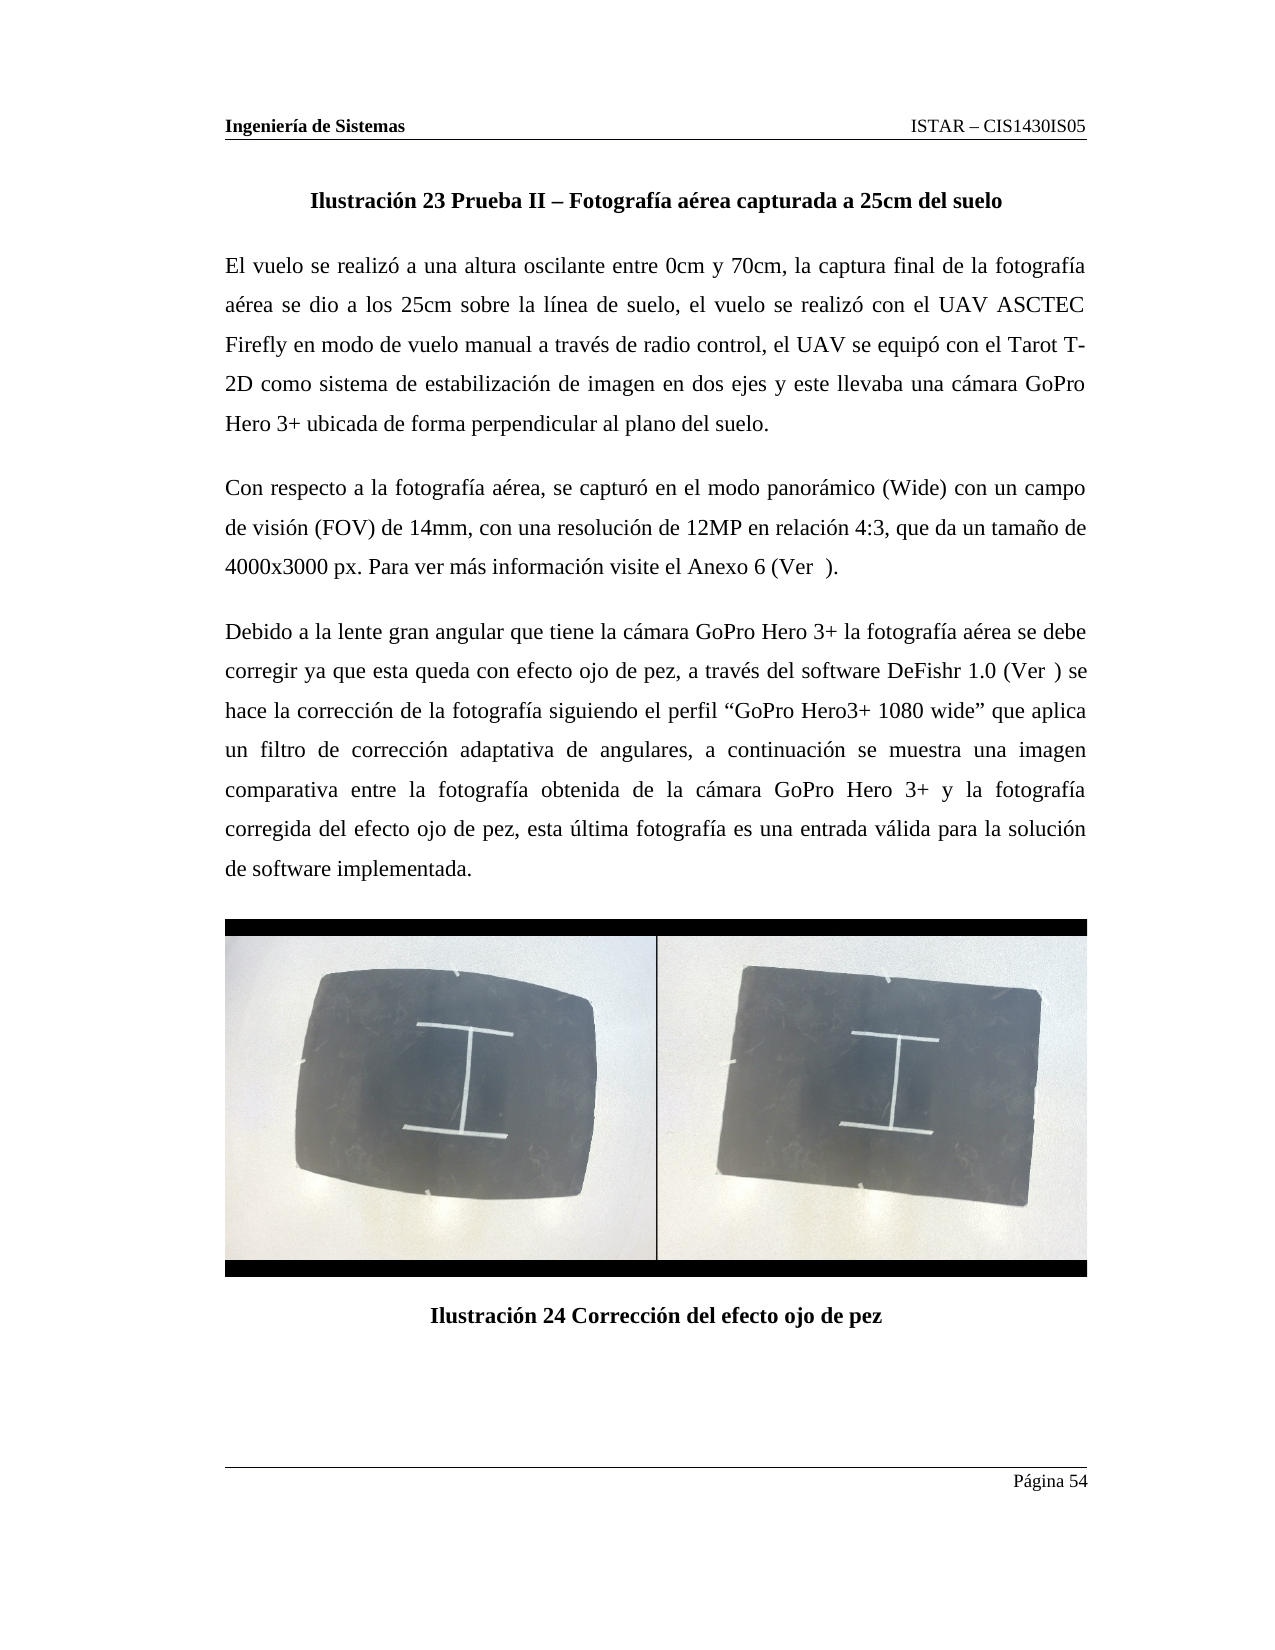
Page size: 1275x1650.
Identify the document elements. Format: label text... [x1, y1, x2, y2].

text Con respecto a la fotografía aérea, se capturó en el modo panorámico (Wide) con un campo de visión (FOV) de 14mm, con una resolución de 12MP en relación 4:3, que da un tamaño de 4000x3000 px. Para ver más información visite el Anexo 6 (Ver Anexo 6 – Guía de fotografía aérea desde UAV’s ). [225, 474, 1087, 580]
picture [225, 919, 1088, 1277]
text El vuelo se realizó a una altura oscilante entre 0cm y 70cm, la captura final de la fotografía aérea se dio a los 25cm sobre la línea de suelo, el vuelo se realizó con el UAV ASCTEC Firefly en modo de vuelo manual a través de radio control, el UAV se equipó con el Tarot T-2D como sistema de estabilización de imagen en dos ejes y este llevaba una cámara GoPro Hero 3+ ubicada de forma perpendicular al plano del suelo. [225, 252, 1087, 436]
text Debido a la lente gran angular que tiene la cámara GoPro Hero 3+ la fotografía aérea se debe corregir ya que esta queda con efecto ojo de pez, a través del software DeFishr 1.0 (Ver Sitio web) se hace la corrección de la fotografía siguiendo el perfil “GoPro Hero3+ 1080 wide” que aplica un filtro de corrección adaptativa de angulares, a continuación se muestra una imagen comparativa entre la fotografía obtenida de la cámara GoPro Hero 3+ y la fotografía corregida del efecto ojo de pez, esta última fotografía es una entrada válida para la solución de software implementada. [225, 618, 1087, 881]
text Ilustración 24 Corrección del efecto ojo de pez [225, 1302, 1087, 1329]
text Ilustración 23 Prueba II – Fotografía aérea capturada a 25cm del suelo [225, 187, 1087, 214]
